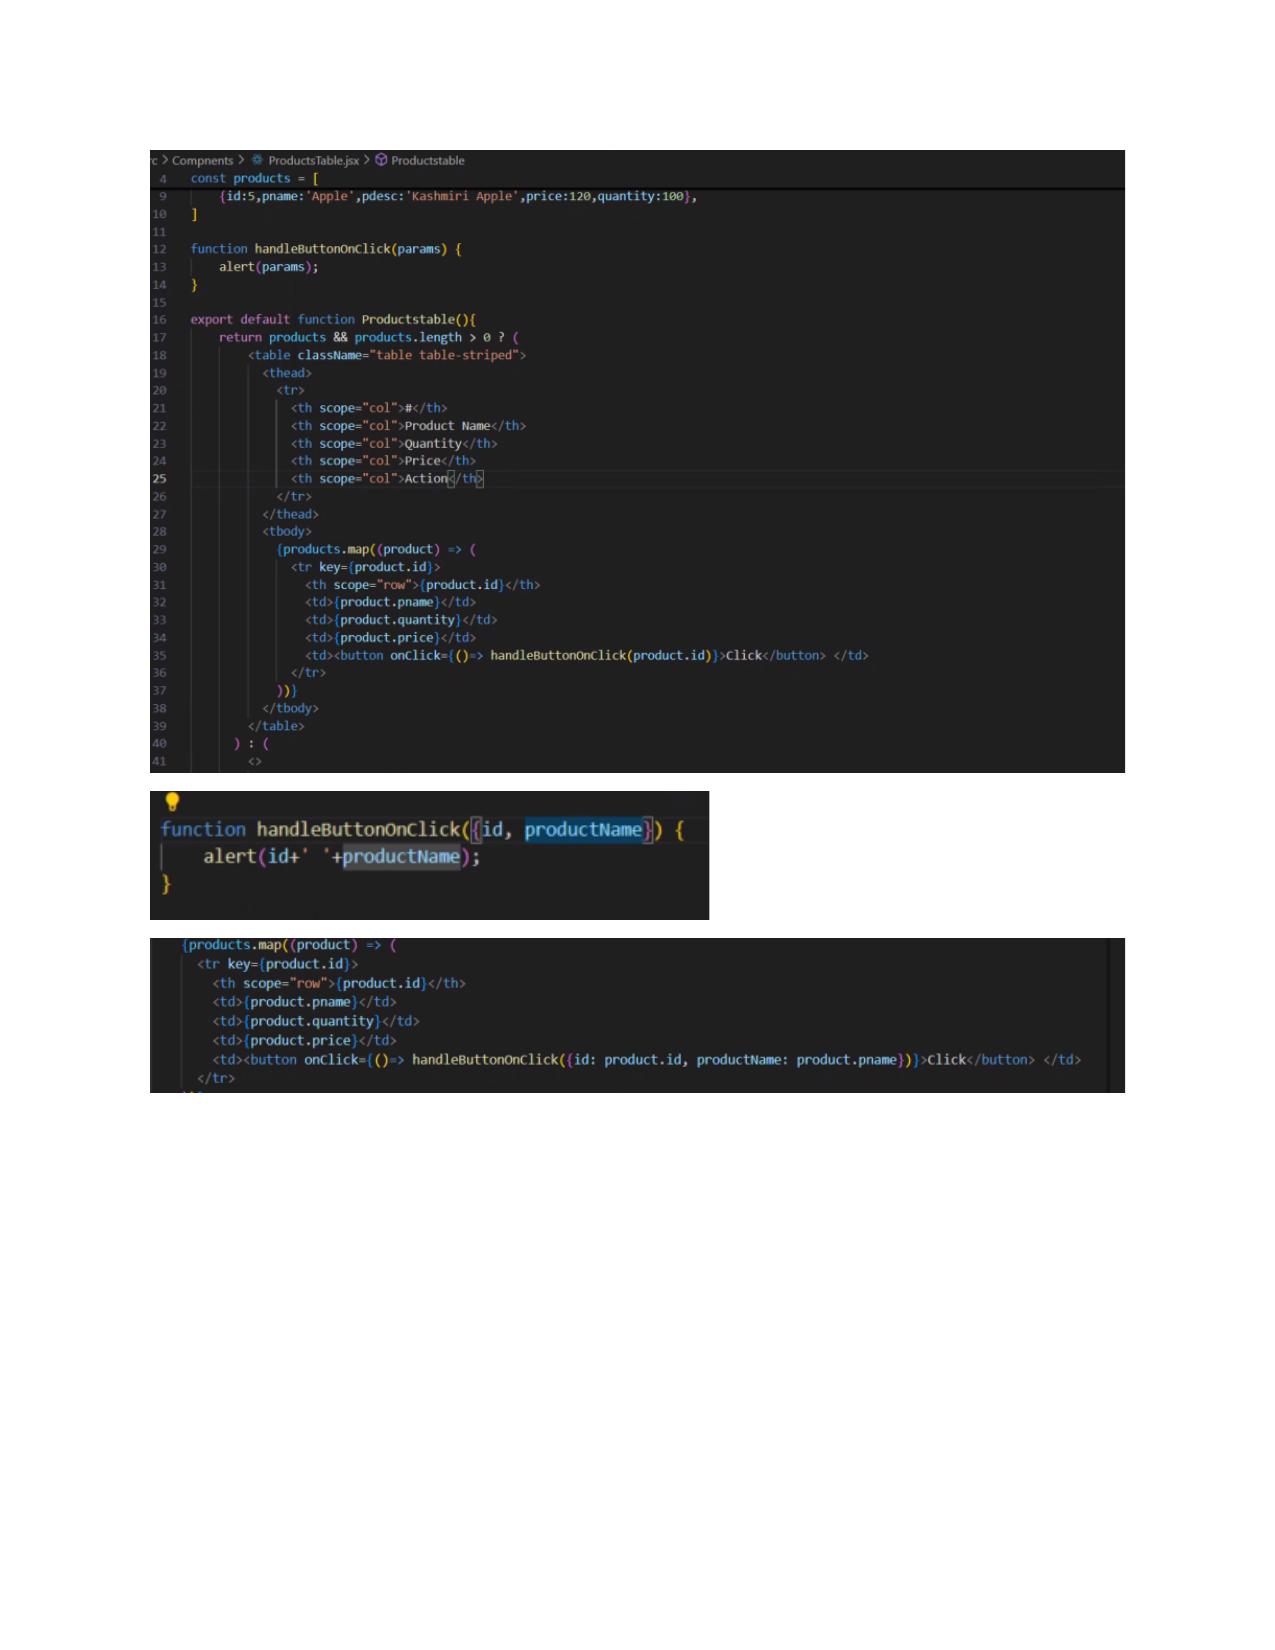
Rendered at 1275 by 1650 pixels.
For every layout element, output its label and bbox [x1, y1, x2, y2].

picture [150, 150, 1125, 773]
picture [150, 791, 710, 920]
picture [150, 938, 1125, 1093]
